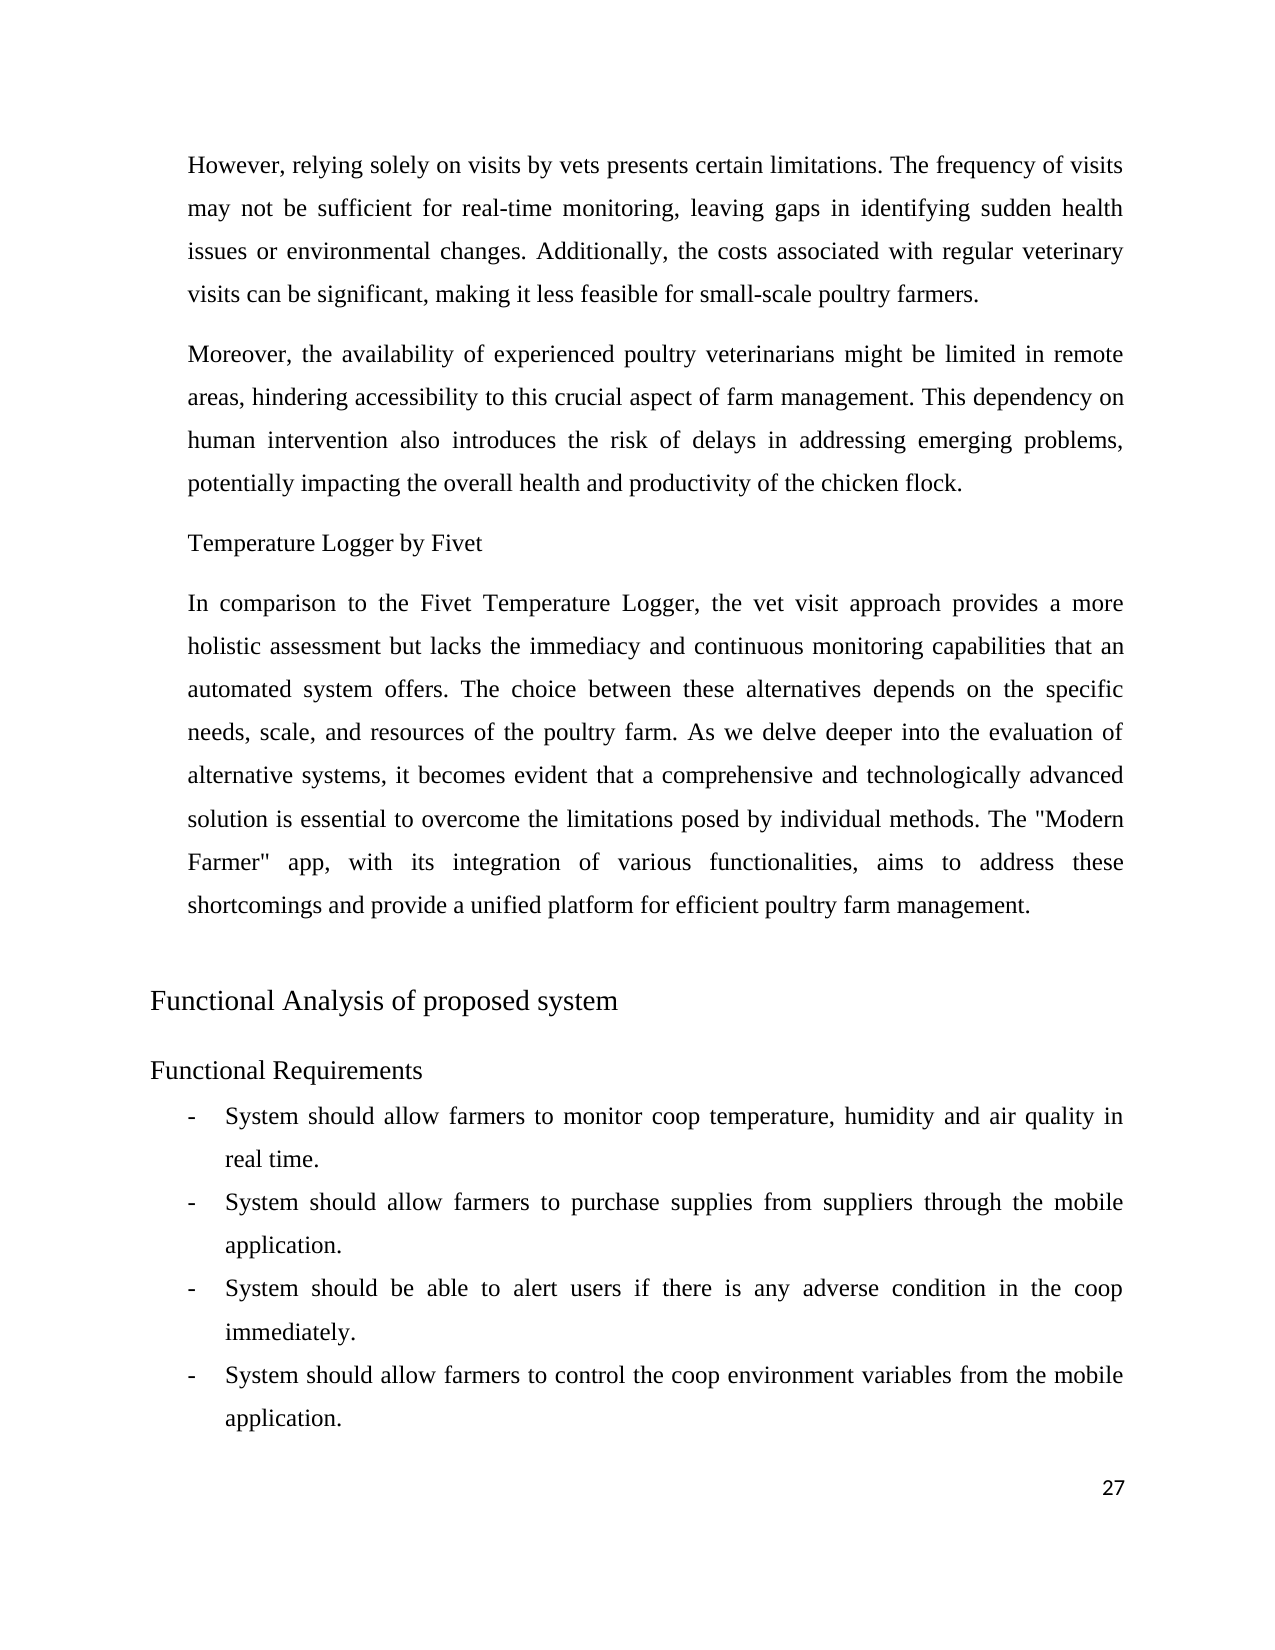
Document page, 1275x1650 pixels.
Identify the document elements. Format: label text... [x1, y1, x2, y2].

text Moreover, the availability of experienced poultry veterinarians might be limited in remote areas, hindering accessibility to this crucial aspect of farm management. This dependency on human intervention also introduces the risk of delays in addressing emerging problems, potentially impacting the overall health and productivity of the chicken flock. [187, 339, 1125, 497]
subtitle Functional Analysis of proposed system [150, 983, 1125, 1017]
list System should allow farmers to purchase supplies from suppliers through the mobile application. [187, 1187, 1125, 1259]
text In comparison to the Fivet Temperature Logger, the vet visit approach provides a more holistic assessment but lacks the immediacy and continuous monitoring capabilities that an automated system offers. The choice between these alternatives depends on the specific needs, scale, and resources of the poultry farm. As we delve deeper into the evaluation of alternative systems, it becomes evident that a comprehensive and technologically advanced solution is essential to overcome the limitations posed by individual methods. The "Modern Farmer" app, with its integration of various functionalities, aims to address these shortcomings and provide a unified platform for efficient poultry farm management. [187, 588, 1125, 919]
text However, relying solely on visits by vets presents certain limitations. The frequency of visits may not be sufficient for real-time monitoring, leaving gaps in identifying sudden health issues or environmental changes. Additionally, the costs associated with regular veterinary visits can be significant, making it less feasible for small-scale poultry farmers. [187, 150, 1125, 308]
subtitle Functional Requirements [150, 1054, 1125, 1085]
list System should allow farmers to control the coop environment variables from the mobile application. [187, 1360, 1125, 1432]
list System should allow farmers to monitor coop temperature, humidity and air quality in real time. [187, 1101, 1125, 1173]
list System should be able to alert users if there is any adverse condition in the coop immediately. [187, 1273, 1125, 1345]
text Temperature Logger by Fivet [187, 528, 1125, 557]
